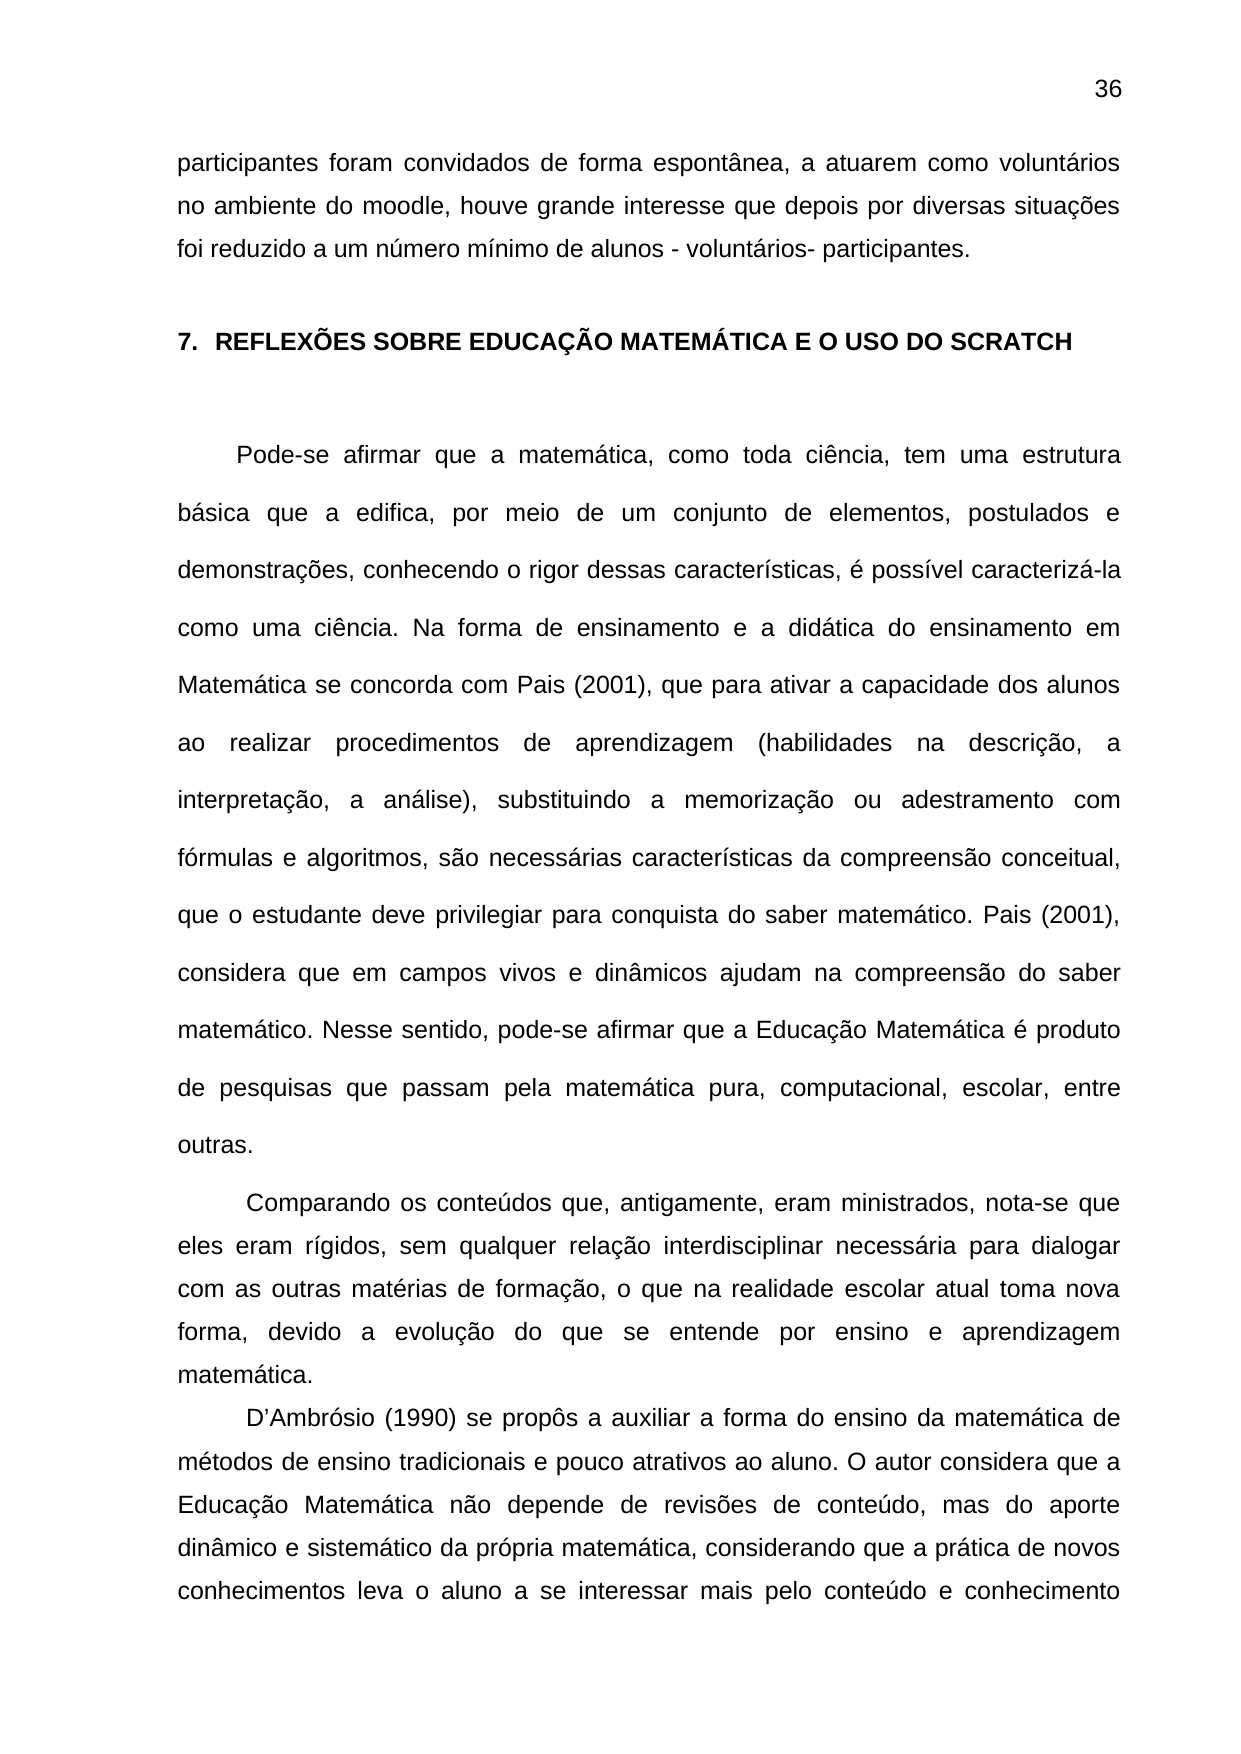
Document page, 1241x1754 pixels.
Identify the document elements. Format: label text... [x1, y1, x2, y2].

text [177, 1403, 1122, 1604]
text Pode-se afirmar que a matemática, como toda ciência, tem uma estrutura básica que a edifica, por meio de um conjunto de elementos, postulados e demonstrações, conhecendo o rigor dessas características, é possível caracterizá-la como uma ciência. Na forma de ensinamento e a didática do ensinamento em Matemática se concorda com Pais (2001), que para ativar a capacidade dos alunos ao realizar procedimentos de aprendizagem (habilidades na descrição, a interpretação, a análise), substituindo a memorização ou adestramento com fórmulas e algoritmos, são necessárias características da compreensão conceitual, que o estudante deve privilegiar para conquista do saber matemático. Pais (2001), considera que em campos vivos e dinâmicos ajudam na compreensão do saber matemático. Nesse sentido, pode-se afirmar que a Educação Matemática é produto de pesquisas que passam pela matemática pura, computacional, escolar, entre outras. [177, 440, 1122, 1159]
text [177, 148, 1122, 263]
subtitle REFLEXÕES SOBRE EDUCAÇÃO MATEMÁTICA E O USO DO SCRATCH [177, 327, 1122, 356]
text Comparando os conteúdos que, antigamente, eram ministrados, nota-se que eles eram rígidos, sem qualquer relação interdisciplinar necessária para dialogar com as outras matérias de formação, o que na realidade escolar atual toma nova forma, devido a evolução do que se entende por ensino e aprendizagem matemática. [177, 1188, 1122, 1389]
